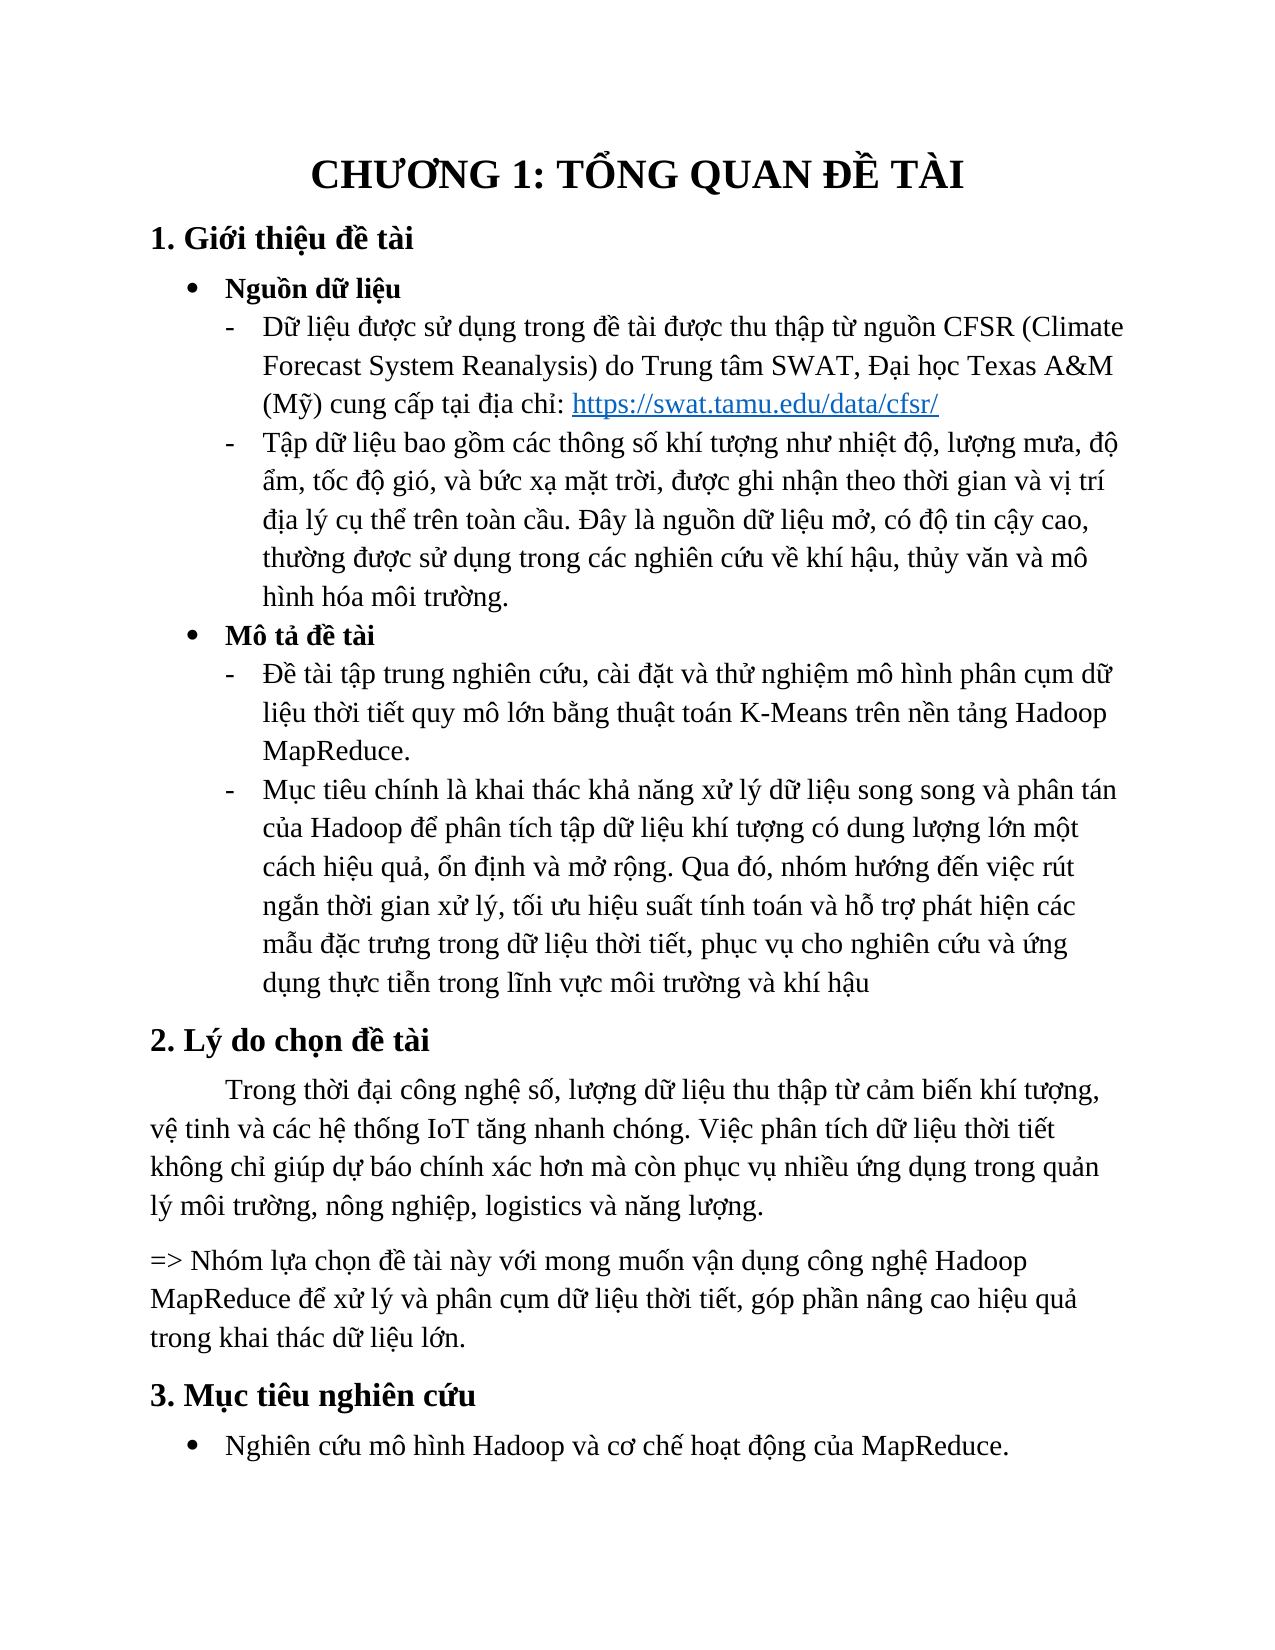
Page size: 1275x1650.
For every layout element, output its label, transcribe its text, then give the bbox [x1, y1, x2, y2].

list Nghiên cứu mô hình Hadoop và cơ chế hoạt động của MapReduce. [187, 1428, 1125, 1461]
subtitle CHƯƠNG 1: TỔNG QUAN ĐỀ TÀI [150, 150, 1125, 198]
subtitle 2. Lý do chọn đề tài [150, 1020, 1125, 1058]
list Đề tài tập trung nghiên cứu, cài đặt và thử nghiệm mô hình phân cụm dữ liệu thời tiết quy mô lớn bằng thuật toán K-Means trên nền tảng Hadoop MapReduce. [225, 656, 1125, 767]
list Dữ liệu được sử dụng trong đề tài được thu thập từ nguồn CFSR (Climate Forecast System Reanalysis) do Trung tâm SWAT, Đại học Texas A&M (Mỹ) cung cấp tại địa chỉ: https://swat.tamu.edu/data/cfsr/ [225, 309, 1125, 420]
text Trong thời đại công nghệ số, lượng dữ liệu thu thập từ cảm biến khí tượng, vệ tinh và các hệ thống IoT tăng nhanh chóng. Việc phân tích dữ liệu thời tiết không chỉ giúp dự báo chính xác hơn mà còn phục vụ nhiều ứng dụng trong quản lý môi trường, nông nghiệp, logistics và năng lượng. [150, 1072, 1125, 1221]
text => Nhóm lựa chọn đề tài này với mong muốn vận dụng công nghệ Hadoop MapReduce để xử lý và phân cụm dữ liệu thời tiết, góp phần nâng cao hiệu quả trong khai thác dữ liệu lớn. [150, 1243, 1125, 1354]
list Tập dữ liệu bao gồm các thông số khí tượng như nhiệt độ, lượng mưa, độ ẩm, tốc độ gió, và bức xạ mặt trời, được ghi nhận theo thời gian và vị trí địa lý cụ thể trên toàn cầu. Đây là nguồn dữ liệu mở, có độ tin cậy cao, thường được sử dụng trong các nghiên cứu về khí hậu, thủy văn và mô hình hóa môi trường. [225, 425, 1125, 613]
list Mục tiêu chính là khai thác khả năng xử lý dữ liệu song song và phân tán của Hadoop để phân tích tập dữ liệu khí tượng có dung lượng lớn một cách hiệu quả, ổn định và mở rộng. Qua đó, nhóm hướng đến việc rút ngắn thời gian xử lý, tối ưu hiệu suất tính toán và hỗ trợ phát hiện các mẫu đặc trưng trong dữ liệu thời tiết, phục vụ cho nghiên cứu và ứng dụng thực tiễn trong lĩnh vực môi trường và khí hậu [225, 772, 1125, 998]
list Nguồn dữ liệu [187, 271, 1125, 304]
list Mô tả đề tài [187, 618, 1125, 651]
subtitle 1. Giới thiệu đề tài [150, 218, 1125, 257]
subtitle 3. Mục tiêu nghiên cứu [150, 1375, 1125, 1414]
